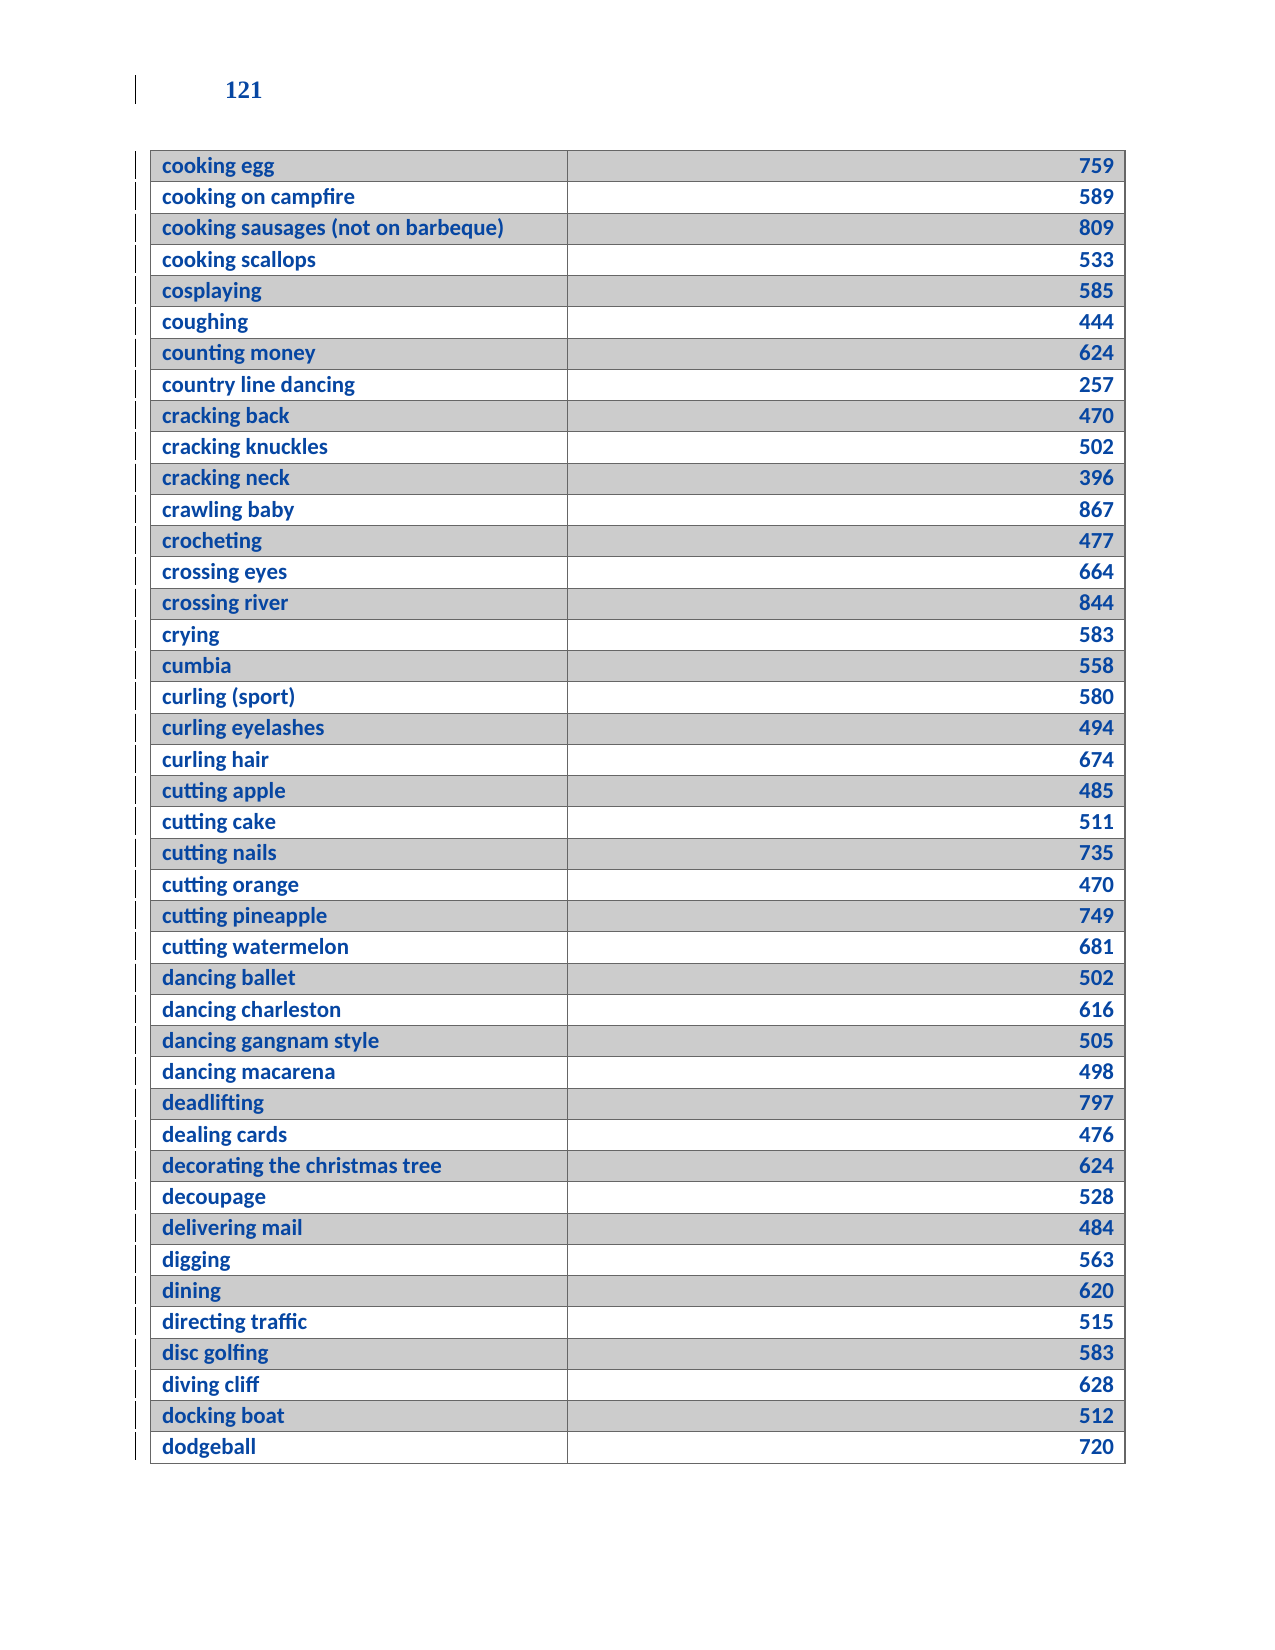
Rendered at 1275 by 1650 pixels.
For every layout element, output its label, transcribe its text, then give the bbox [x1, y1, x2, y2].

table_cell 470 [568, 870, 1124, 900]
table_cell directing traffic [151, 1307, 567, 1337]
table_cell decorating the christmas tree [151, 1151, 567, 1181]
table_cell 585 [568, 276, 1124, 306]
table_cell 528 [568, 1182, 1124, 1212]
table_cell 867 [568, 495, 1124, 525]
table_cell 759 [568, 151, 1124, 181]
table_cell 502 [568, 432, 1124, 462]
table_cell cutting pineapple [151, 901, 567, 931]
table_cell curling eyelashes [151, 714, 567, 744]
table_cell coughing [151, 307, 567, 337]
table_cell cooking egg [151, 151, 567, 181]
table_cell delivering mail [151, 1214, 567, 1244]
table_cell 583 [568, 1339, 1124, 1369]
table_cell digging [151, 1245, 567, 1275]
table_cell 476 [568, 1120, 1124, 1150]
table_cell 470 [568, 401, 1124, 431]
table_cell crossing eyes [151, 557, 567, 587]
table_cell country line dancing [151, 370, 567, 400]
table_cell 624 [568, 1151, 1124, 1181]
table_cell 628 [568, 1370, 1124, 1400]
table_cell 505 [568, 1026, 1124, 1056]
table_cell cracking neck [151, 464, 567, 494]
table_cell cutting cake [151, 807, 567, 837]
table_cell 498 [568, 1057, 1124, 1087]
table_cell 444 [568, 307, 1124, 337]
table_cell dancing charleston [151, 995, 567, 1025]
table_cell 589 [568, 182, 1124, 212]
table_cell 485 [568, 776, 1124, 806]
table_cell crawling baby [151, 495, 567, 525]
table_cell 797 [568, 1089, 1124, 1119]
table_cell 533 [568, 245, 1124, 275]
table_cell 558 [568, 651, 1124, 681]
table_cell dancing gangnam style [151, 1026, 567, 1056]
table_cell 664 [568, 557, 1124, 587]
table_cell crossing river [151, 589, 567, 619]
table_cell curling hair [151, 745, 567, 775]
table_cell 502 [568, 964, 1124, 994]
table_cell crying [151, 620, 567, 650]
table_cell 735 [568, 839, 1124, 869]
table_cell 583 [568, 620, 1124, 650]
table_cell 624 [568, 339, 1124, 369]
table_cell 674 [568, 745, 1124, 775]
table_cell docking boat [151, 1401, 567, 1431]
table_cell cutting watermelon [151, 932, 567, 962]
table_cell cracking knuckles [151, 432, 567, 462]
table_cell 749 [568, 901, 1124, 931]
table_cell 484 [568, 1214, 1124, 1244]
table_cell 720 [568, 1432, 1124, 1462]
table_cell 515 [568, 1307, 1124, 1337]
table_cell cracking back [151, 401, 567, 431]
table_cell 257 [568, 370, 1124, 400]
table_cell disc golfing [151, 1339, 567, 1369]
table_cell cumbia [151, 651, 567, 681]
table_cell 580 [568, 682, 1124, 712]
table_cell 511 [568, 807, 1124, 837]
table_cell cutting apple [151, 776, 567, 806]
table_cell 809 [568, 214, 1124, 244]
table_cell crocheting [151, 526, 567, 556]
table_cell decoupage [151, 1182, 567, 1212]
table_cell dealing cards [151, 1120, 567, 1150]
table_cell 477 [568, 526, 1124, 556]
table_cell diving cliff [151, 1370, 567, 1400]
table_cell cooking on campfire [151, 182, 567, 212]
table_cell 494 [568, 714, 1124, 744]
table_cell 620 [568, 1276, 1124, 1306]
table_cell 681 [568, 932, 1124, 962]
table_cell cutting orange [151, 870, 567, 900]
table_cell cooking sausages (not on barbeque) [151, 214, 567, 244]
table_cell cosplaying [151, 276, 567, 306]
table_cell counting money [151, 339, 567, 369]
table_cell cutting nails [151, 839, 567, 869]
table_cell 844 [568, 589, 1124, 619]
table_cell cooking scallops [151, 245, 567, 275]
table_cell dining [151, 1276, 567, 1306]
table_cell dancing macarena [151, 1057, 567, 1087]
table_cell curling (sport) [151, 682, 567, 712]
table_cell 563 [568, 1245, 1124, 1275]
table_cell 616 [568, 995, 1124, 1025]
table_cell dodgeball [151, 1432, 567, 1462]
table_cell 396 [568, 464, 1124, 494]
table_cell 512 [568, 1401, 1124, 1431]
table_cell dancing ballet [151, 964, 567, 994]
table_cell deadlifting [151, 1089, 567, 1119]
